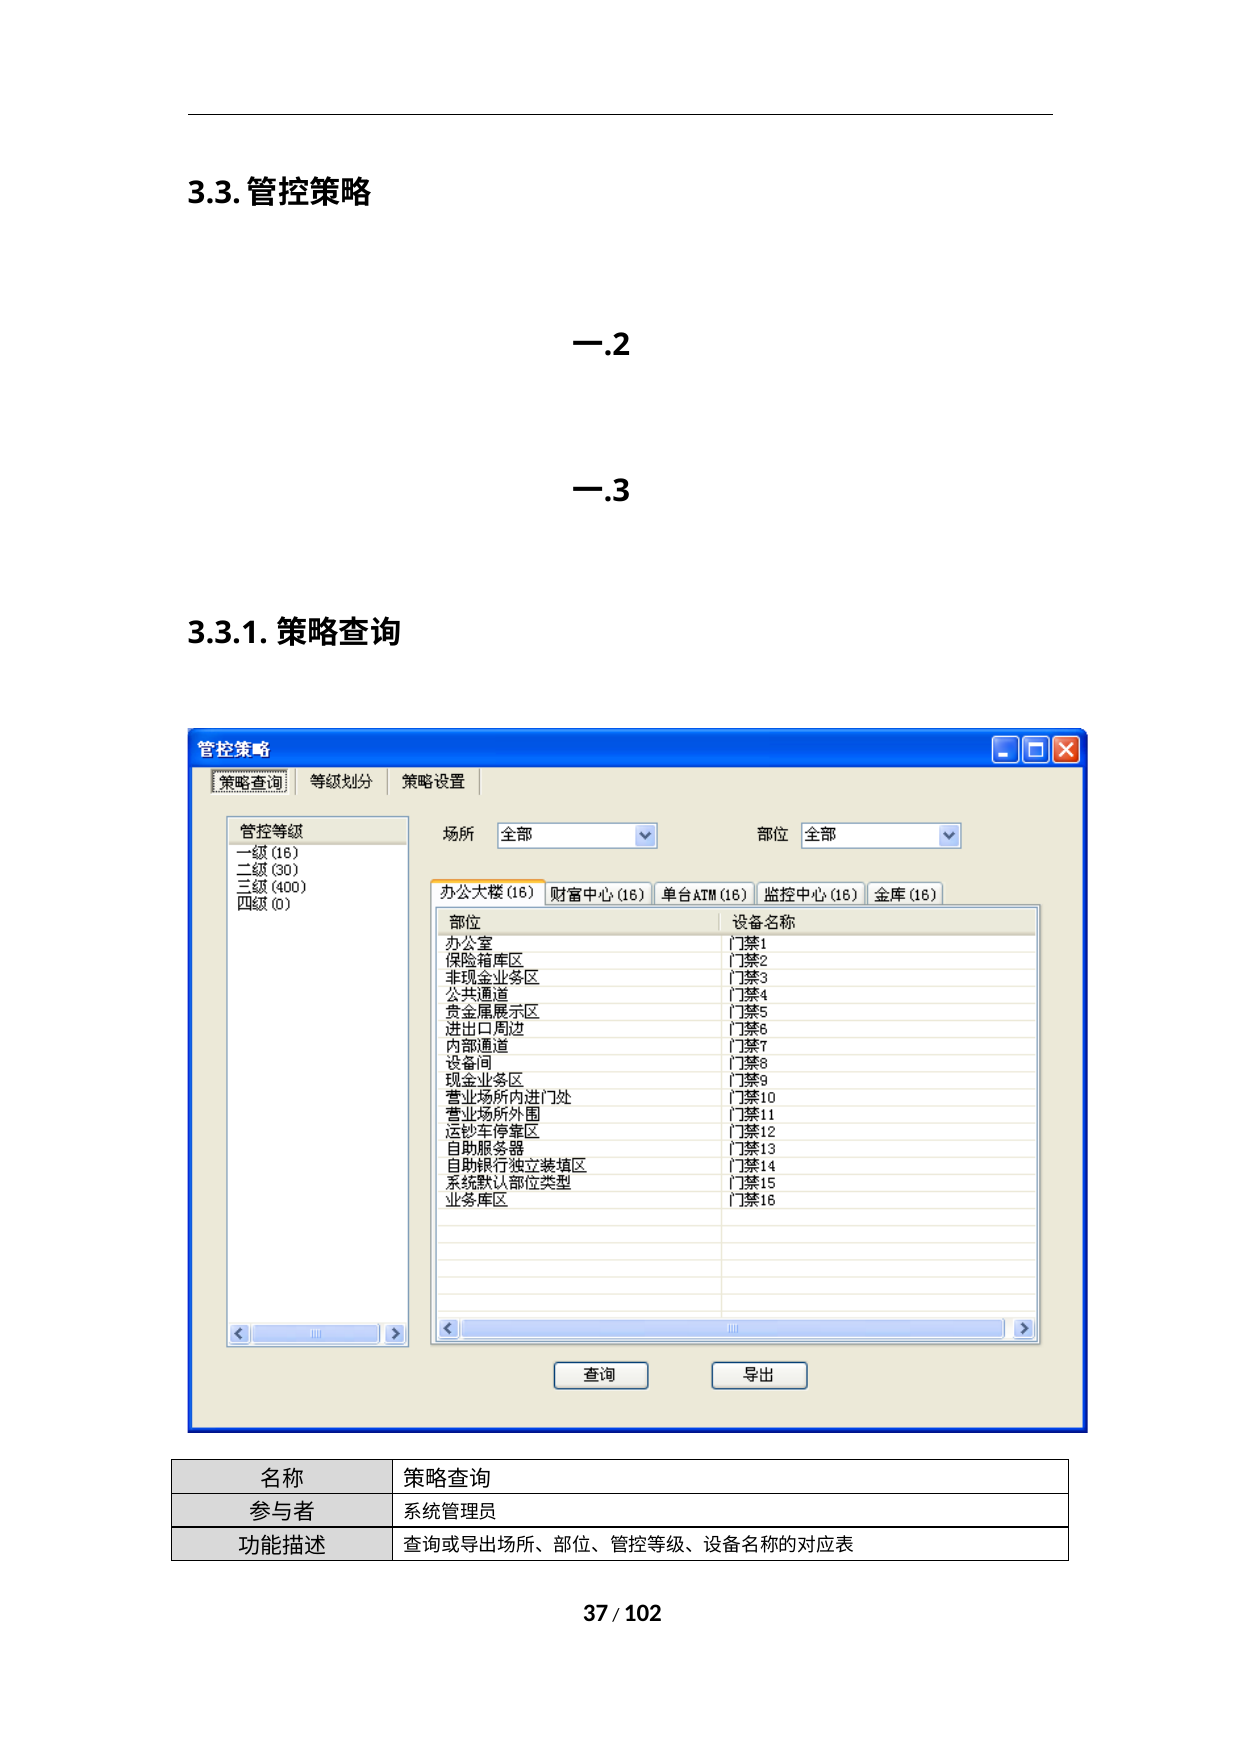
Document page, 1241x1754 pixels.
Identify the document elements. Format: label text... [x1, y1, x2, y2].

table_cell 功能描述 [172, 1528, 392, 1560]
table_cell 参与者 [172, 1494, 392, 1526]
table_cell 系统管理员 [393, 1494, 1068, 1526]
table_header 策略查询 [393, 1460, 1068, 1493]
subtitle 管控策略 [187, 157, 1053, 222]
subtitle 策略查询 [187, 598, 1053, 663]
table_header 名称 [172, 1460, 392, 1493]
table_cell 查询或导出场所、部位、管控等级、设备名称的对应表 [393, 1528, 1068, 1560]
picture [187, 728, 1088, 1433]
